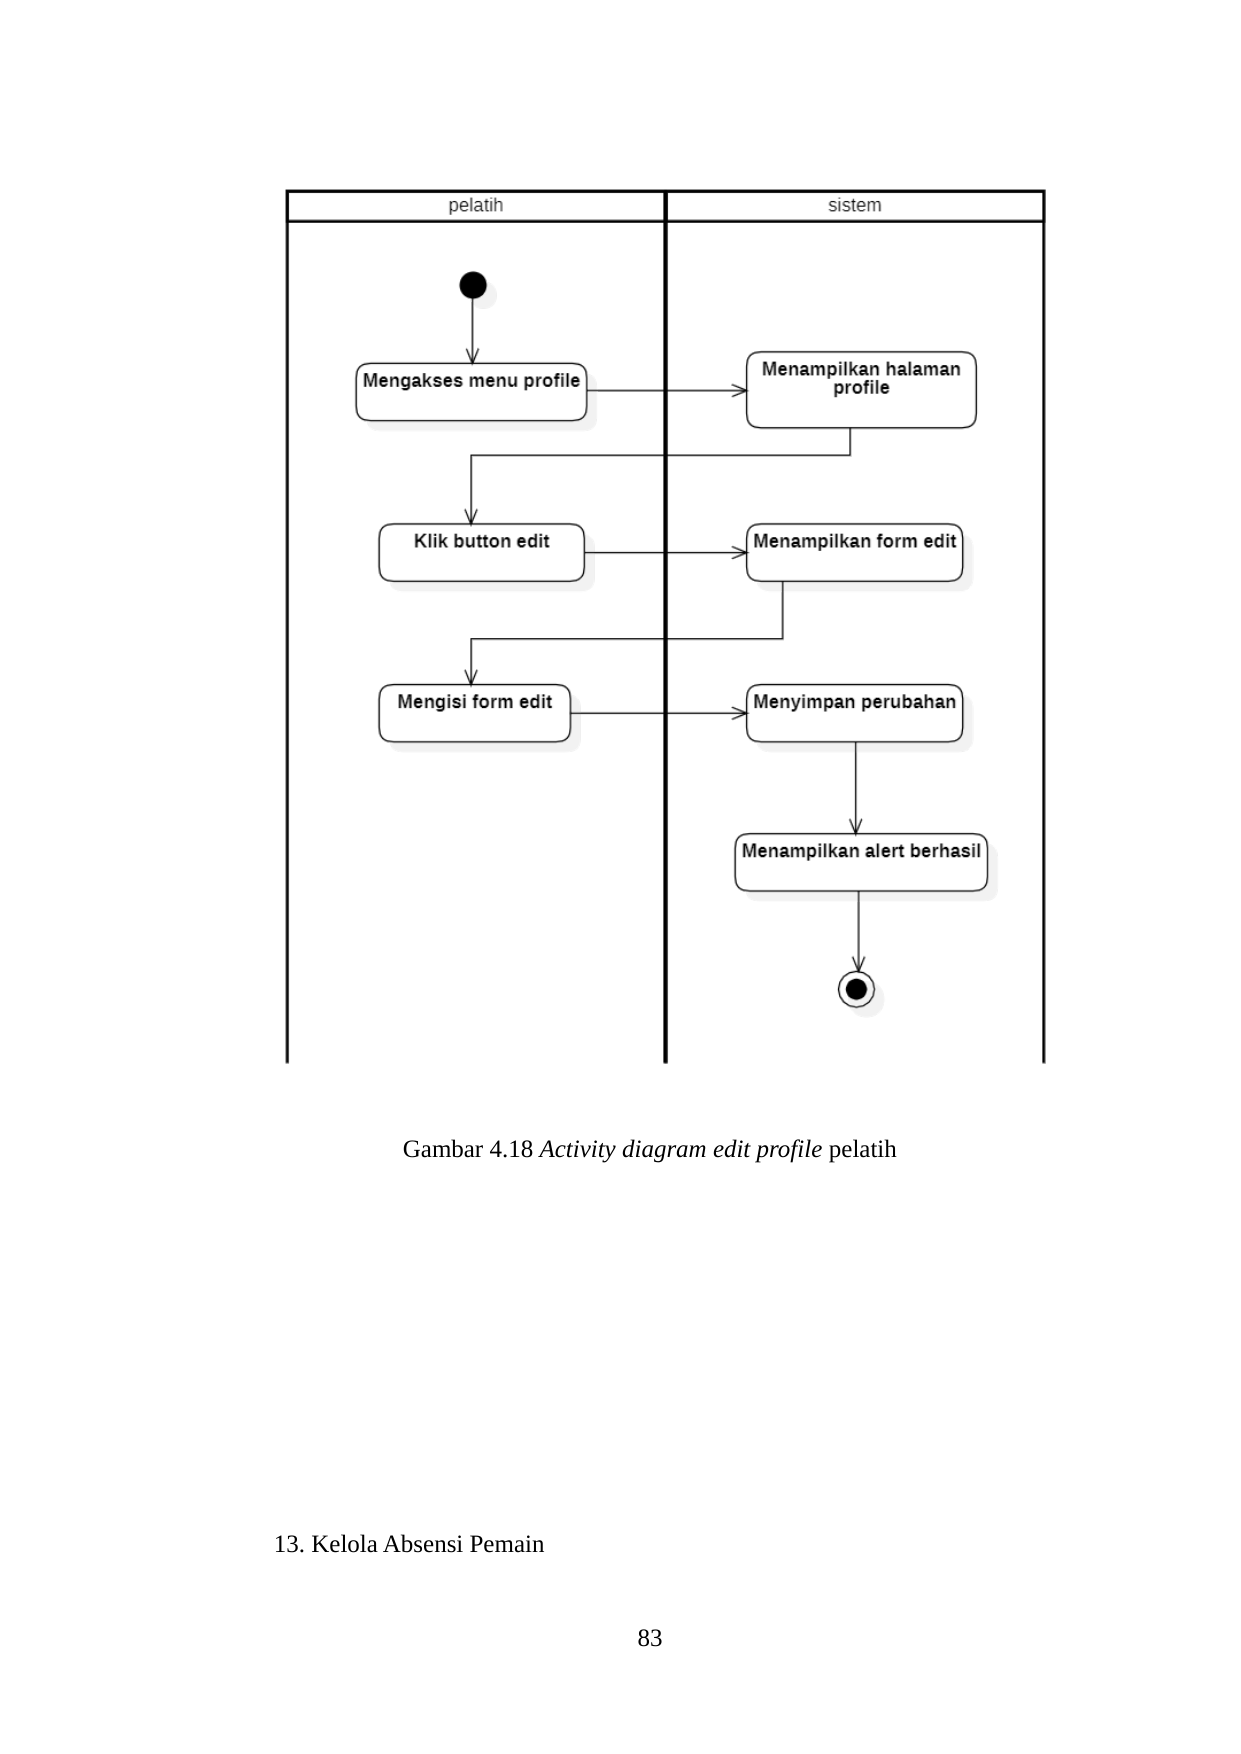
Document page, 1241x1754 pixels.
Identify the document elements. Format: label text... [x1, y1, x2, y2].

list Kelola Absensi Pemain [274, 1529, 1063, 1557]
text Gambar 4.18 Activity diagram edit profile pelatih [236, 1134, 1063, 1163]
picture [273, 177, 1101, 1120]
